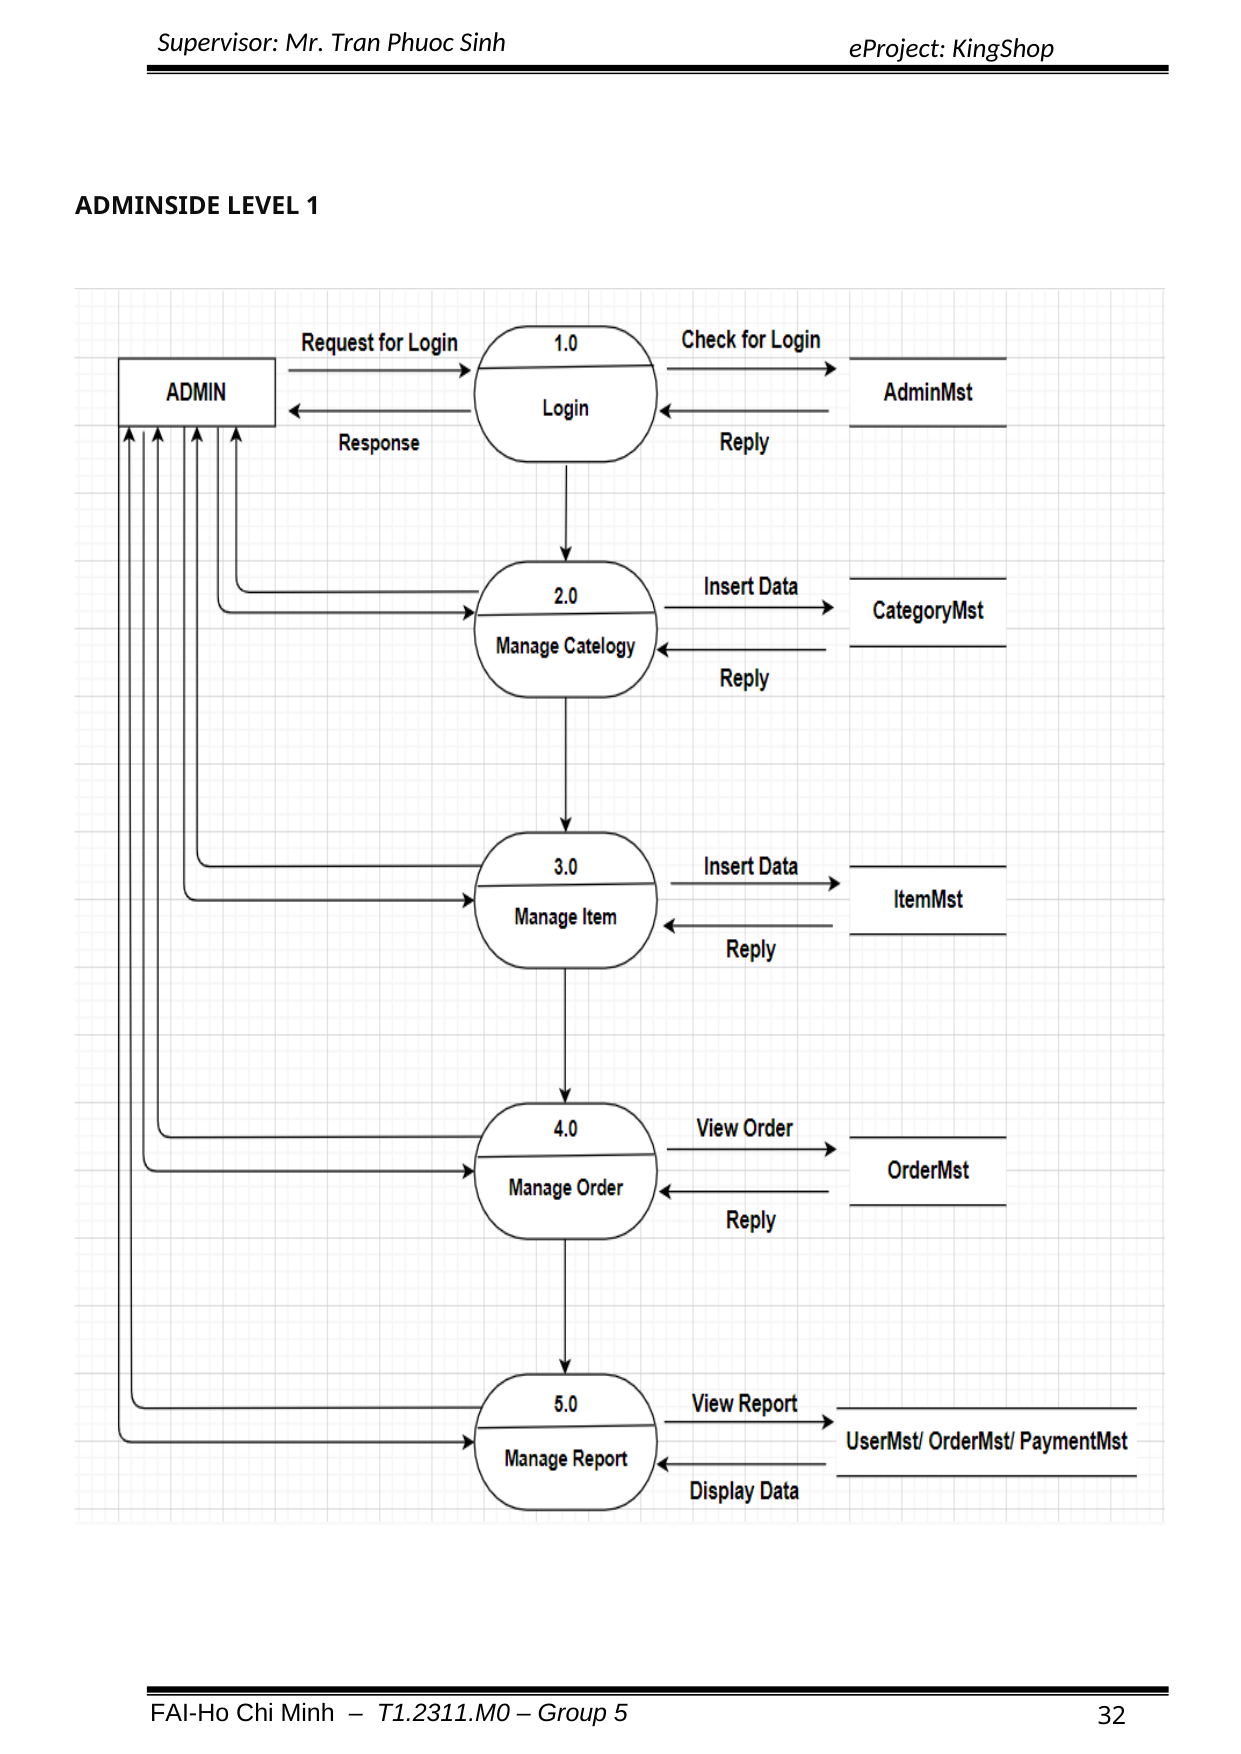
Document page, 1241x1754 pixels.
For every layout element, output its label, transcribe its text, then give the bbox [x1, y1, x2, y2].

picture [74, 288, 1166, 1525]
text ADMINSIDE LEVEL 1 [75, 187, 1165, 222]
